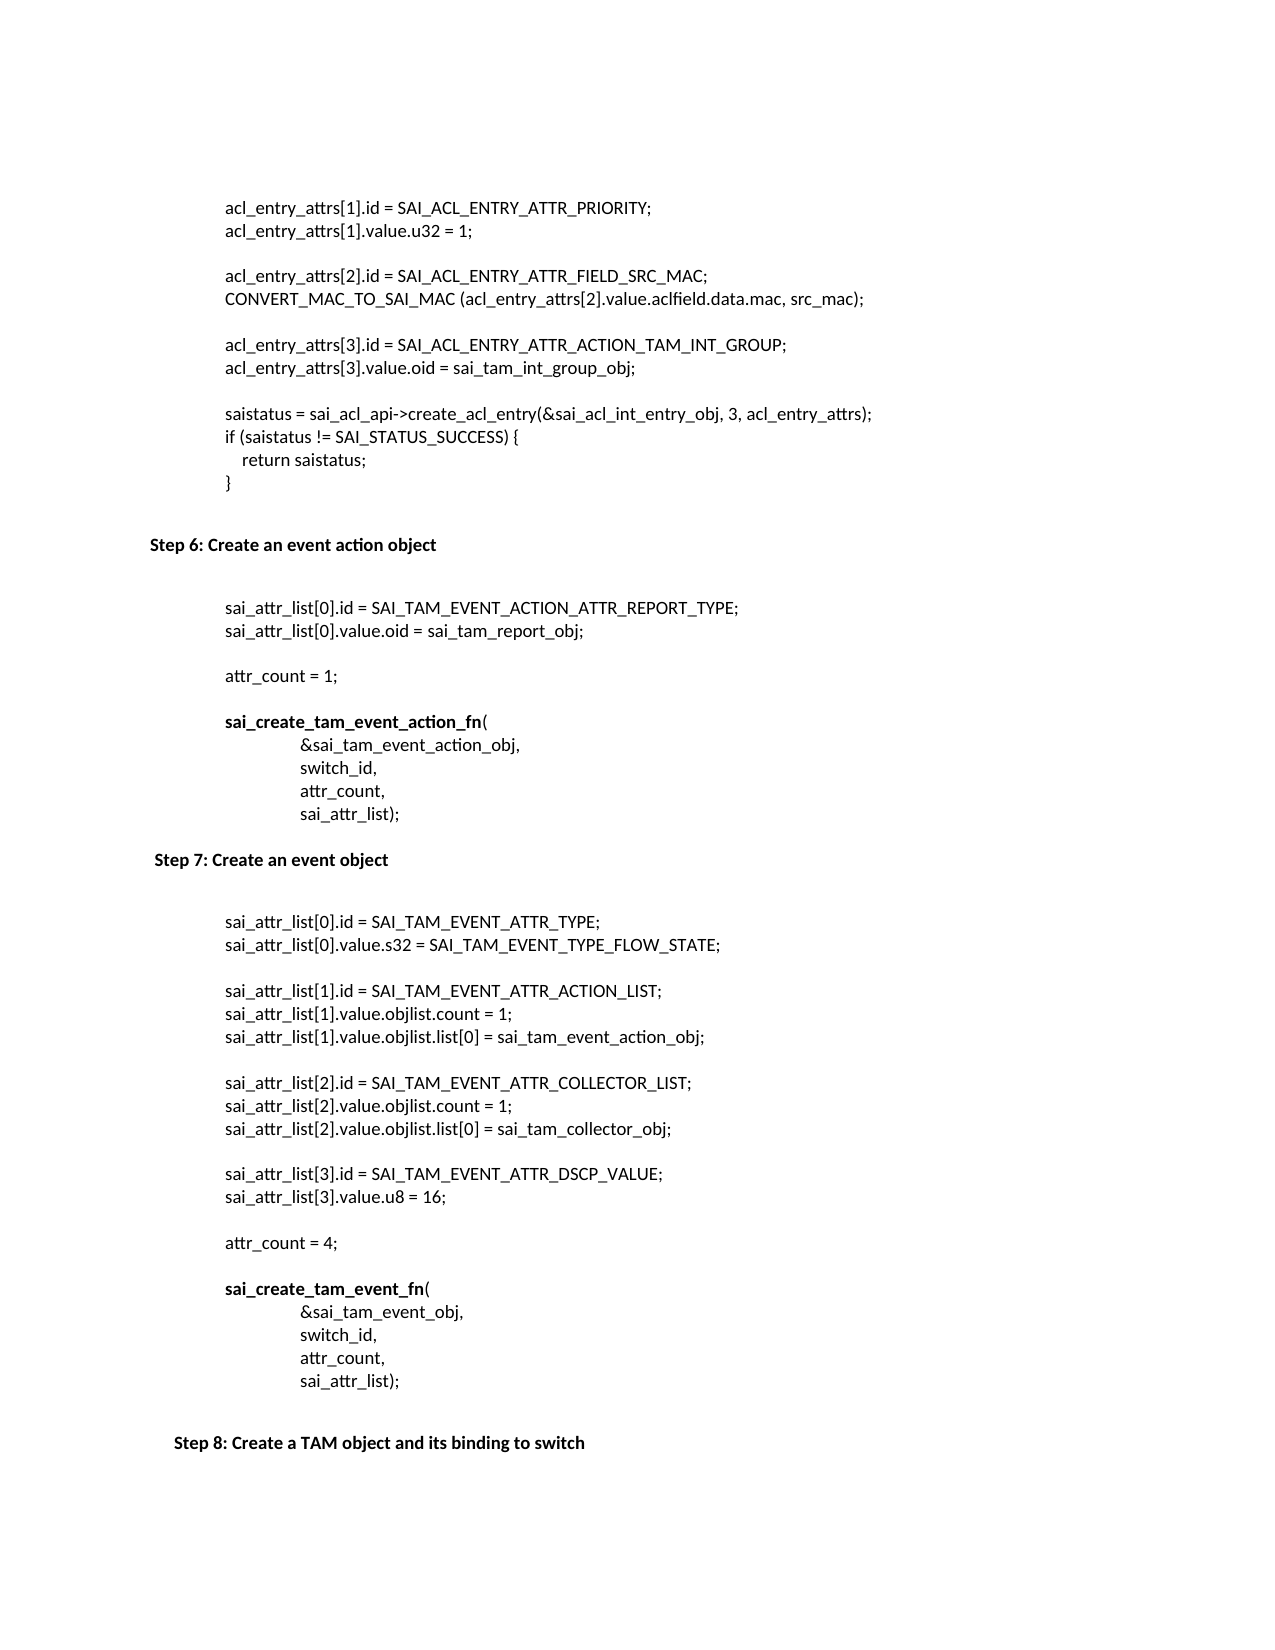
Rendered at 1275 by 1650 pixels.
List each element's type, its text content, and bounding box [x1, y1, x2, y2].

text acl_entry_attrs[3].value.oid = sai_tam_int_group_obj; [225, 356, 1125, 379]
text return saistatus; [225, 448, 1125, 471]
text sai_attr_list[0].id = SAI_TAM_EVENT_ACTION_ATTR_REPORT_TYPE; [225, 596, 1125, 619]
text if (saistatus != SAI_STATUS_SUCCESS) { [225, 425, 1125, 448]
text saistatus = sai_acl_api->create_acl_entry(&sai_acl_int_entry_obj, 3, acl_entry_attrs); [225, 402, 1125, 425]
text acl_entry_attrs[3].id = SAI_ACL_ENTRY_ATTR_ACTION_TAM_INT_GROUP; [225, 333, 1125, 356]
text acl_entry_attrs[1].id = SAI_ACL_ENTRY_ATTR_PRIORITY; [225, 196, 1125, 219]
text attr_count, [300, 1346, 1125, 1369]
text sai_attr_list[1].value.objlist.list[0] = sai_tam_event_action_obj; [225, 1025, 1125, 1048]
text sai_attr_list[3].id = SAI_TAM_EVENT_ATTR_DSCP_VALUE; [225, 1162, 1125, 1185]
text sai_attr_list); [300, 1369, 1125, 1392]
text &sai_tam_event_obj, [300, 1300, 1125, 1323]
text acl_entry_attrs[2].id = SAI_ACL_ENTRY_ATTR_FIELD_SRC_MAC; [225, 264, 1125, 287]
text attr_count = 4; [225, 1231, 1125, 1254]
text } [225, 471, 1125, 494]
text sai_create_tam_event_fn( [225, 1277, 1125, 1300]
text CONVERT_MAC_TO_SAI_MAC (acl_entry_attrs[2].value.aclfield.data.mac, src_mac); [225, 287, 1125, 310]
text sai_attr_list[2].value.objlist.list[0] = sai_tam_collector_obj; [225, 1117, 1125, 1139]
text sai_attr_list[0].id = SAI_TAM_EVENT_ATTR_TYPE; [225, 910, 1125, 933]
text sai_attr_list[0].value.s32 = SAI_TAM_EVENT_TYPE_FLOW_STATE; [225, 933, 1125, 956]
text sai_attr_list[1].value.objlist.count = 1; [225, 1002, 1125, 1025]
text Step 6: Create an event action object [150, 533, 1125, 556]
text &sai_tam_event_action_obj, [300, 733, 1125, 756]
text sai_attr_list[3].value.u8 = 16; [225, 1185, 1125, 1208]
text sai_attr_list[1].id = SAI_TAM_EVENT_ATTR_ACTION_LIST; [225, 979, 1125, 1002]
text switch_id, [300, 756, 1125, 779]
text switch_id, [300, 1323, 1125, 1346]
text Step 8: Create a TAM object and its binding to switch [174, 1431, 1125, 1454]
text attr_count = 1; [225, 664, 1125, 687]
text Step 7: Create an event object [150, 848, 1125, 871]
text attr_count, [300, 779, 1125, 802]
text sai_attr_list); [300, 802, 1125, 825]
text acl_entry_attrs[1].value.u32 = 1; [225, 219, 1125, 242]
text sai_create_tam_event_action_fn( [225, 710, 1125, 733]
text sai_attr_list[2].id = SAI_TAM_EVENT_ATTR_COLLECTOR_LIST; [225, 1071, 1125, 1094]
text sai_attr_list[0].value.oid = sai_tam_report_obj; [225, 619, 1125, 642]
text sai_attr_list[2].value.objlist.count = 1; [225, 1094, 1125, 1117]
